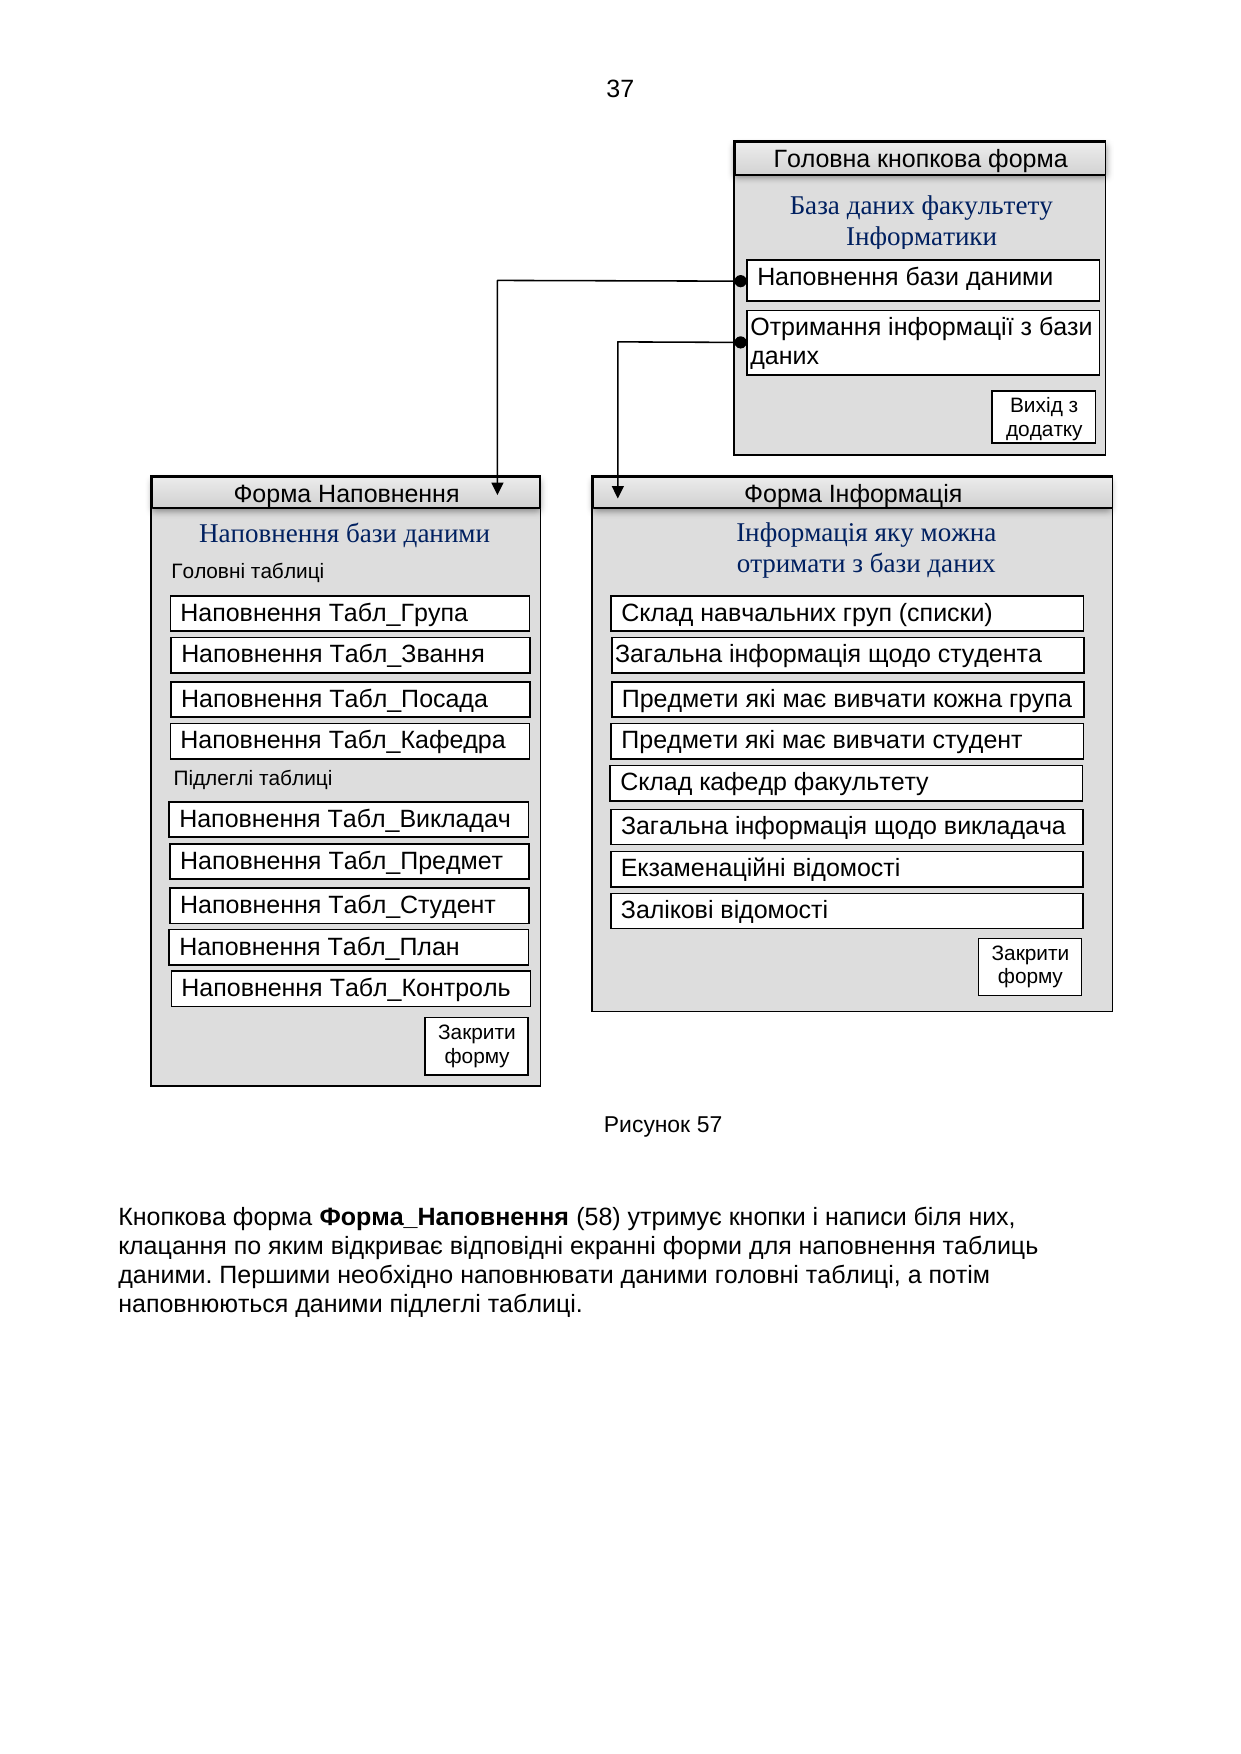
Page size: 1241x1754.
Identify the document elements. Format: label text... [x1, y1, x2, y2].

text Кнопкова форма Форма_Наповнення (58) утримує кнопки і написи біля них, клацання по яким відкриває відповідні екранні форми для наповнення таблиць даними. Першими необхідно наповнювати даними головні таблиці, а потім наповнюються даними підлеглі таблиці. [118, 1202, 1122, 1317]
